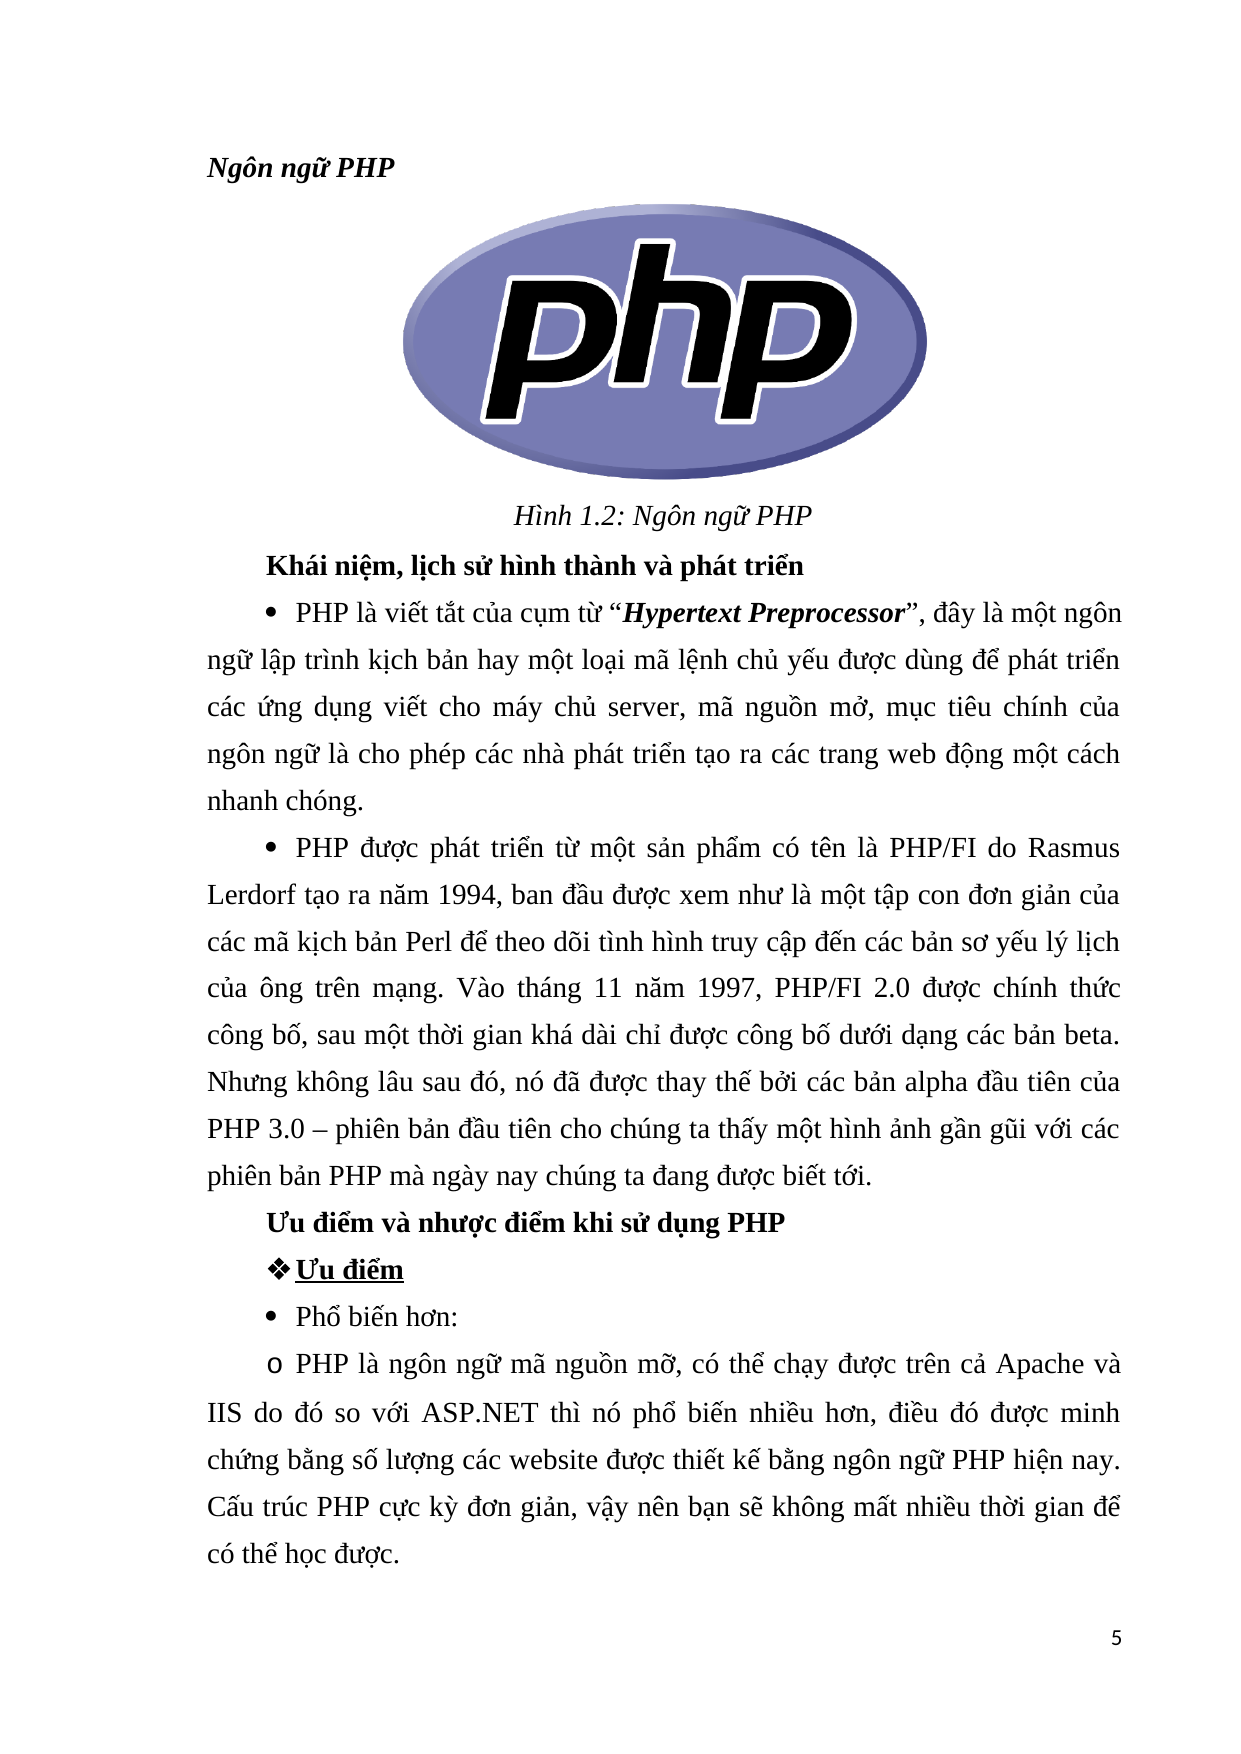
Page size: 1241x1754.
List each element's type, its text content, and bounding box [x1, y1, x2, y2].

list PHP được phát triển từ một sản phẩm có tên là PHP/FI do Rasmus Lerdorf tạo ra năm 1994, ban đầu được xem như là một tập con đơn giản của các mã kịch bản Perl để theo dõi tình hình truy cập đến các bản sơ yếu lý lịch của ông trên mạng. Vào tháng 11 năm 1997, PHP/FI 2.0 được chính thức công bố, sau một thời gian khá dài chỉ được công bố dưới dạng các bản beta. Nhưng không lâu sau đó, nó đã được thay thế bởi các bản alpha đầu tiên của PHP 3.0 – phiên bản đầu tiên cho chúng ta thấy một hình ảnh gần gũi với các phiên bản PHP mà ngày nay chúng ta đang được biết tới. [207, 830, 1122, 1192]
list PHP là viết tắt của cụm từ “Hypertext Preprocessor”, đây là một ngôn ngữ lập trình kịch bản hay một loại mã lệnh chủ yếu được dùng để phát triển các ứng dụng viết cho máy chủ server, mã nguồn mở, mục tiêu chính của ngôn ngữ là cho phép các nhà phát triển tạo ra các trang web động một cách nhanh chóng. [207, 595, 1122, 816]
list Ưu điểm [207, 1252, 1122, 1285]
list Ngôn ngữ PHP [207, 150, 1122, 183]
picture [395, 196, 934, 487]
list PHP là ngôn ngữ mã nguồn mỡ, có thể chạy được trên cả Apache và IIS do đó so với ASP.NET thì nó phổ biến nhiều hơn, điều đó được minh chứng bằng số lượng các website được thiết kế bằng ngôn ngữ PHP hiện nay. Cấu trúc PHP cực kỳ đơn giản, vậy nên bạn sẽ không mất nhiều thời gian để có thể học được. [207, 1346, 1122, 1569]
text Khái niệm, lịch sử hình thành và phát triển [207, 548, 1122, 582]
list Phổ biến hơn: [207, 1299, 1122, 1332]
text Ưu điểm và nhược điểm khi sử dụng PHP [207, 1205, 1122, 1238]
text Hình 1.2: Ngôn ngữ PHP [207, 498, 1122, 532]
